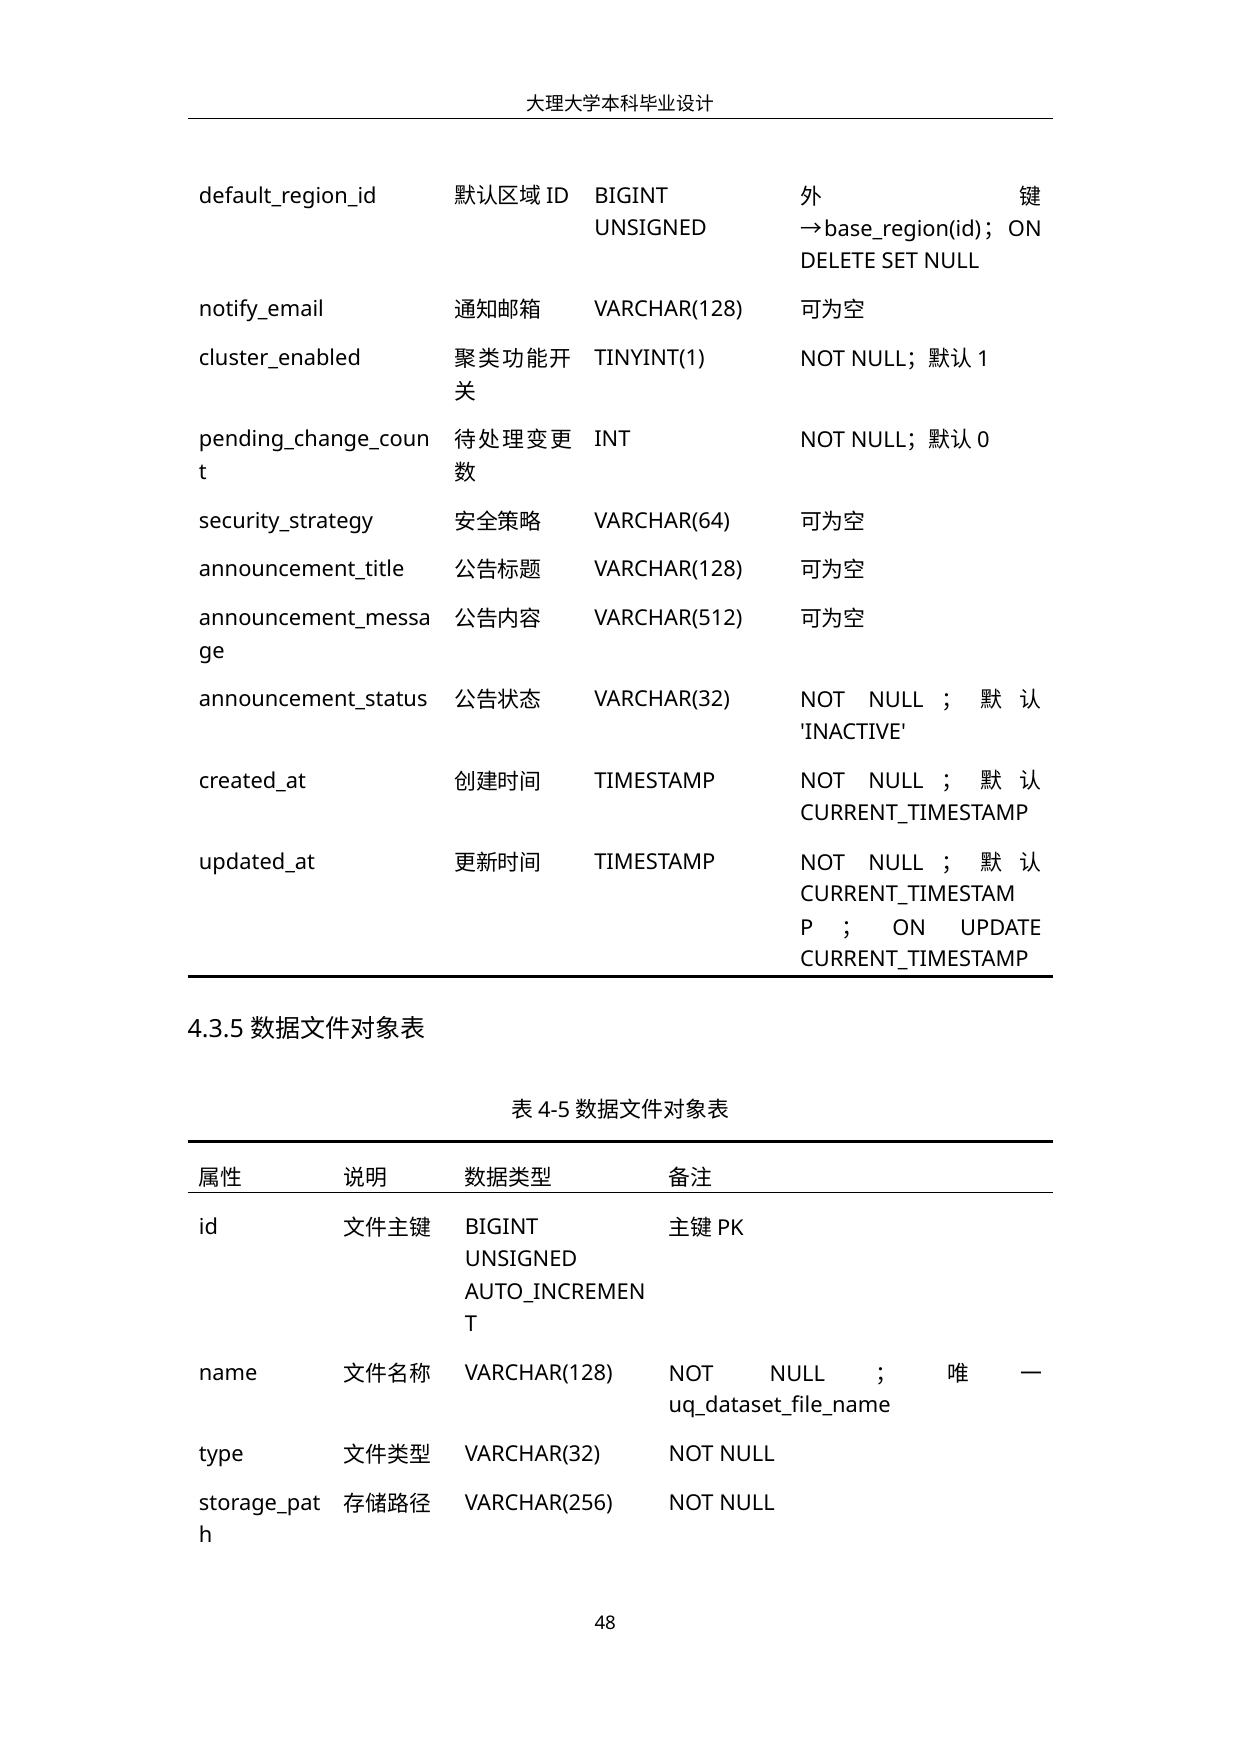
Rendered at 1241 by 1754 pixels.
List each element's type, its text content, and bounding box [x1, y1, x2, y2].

table_cell 文件主键 [332, 1193, 453, 1339]
table_cell cluster_enabled [188, 325, 443, 406]
table_cell VARCHAR(128) [583, 536, 788, 584]
table_cell TIMESTAMP [583, 828, 788, 974]
table_header 说明 [332, 1143, 453, 1192]
table_cell BIGINT UNSIGNED AUTO_INCREMENT [453, 1193, 657, 1339]
table_cell VARCHAR(32) [583, 666, 788, 747]
table_cell NOT NULL；默认 1 [789, 325, 1053, 406]
table_cell 更新时间 [443, 828, 583, 974]
text 表4-5 数据文件对象表 [187, 1091, 1053, 1124]
table_cell VARCHAR(128) [583, 276, 788, 324]
table_cell VARCHAR(32) [453, 1421, 657, 1469]
table_cell 通知邮箱 [443, 276, 583, 324]
table_cell announcement_status [188, 666, 443, 747]
table_cell 待处理变更数 [443, 406, 583, 487]
table_cell VARCHAR(256) [453, 1469, 657, 1551]
table_header 属性 [188, 1143, 332, 1192]
table_cell 默认区域ID [443, 162, 583, 276]
table_cell 公告内容 [443, 585, 583, 666]
table_header 备注 [657, 1143, 1053, 1192]
table_cell TINYINT(1) [583, 325, 788, 406]
table_cell VARCHAR(128) [453, 1339, 657, 1421]
table_cell NOT NULL；默认 0 [789, 406, 1053, 487]
text 4.3.5 数据文件对象表 [187, 994, 1053, 1059]
table_cell INT [583, 406, 788, 487]
table_cell type [188, 1421, 332, 1469]
table_cell NOT NULL；默认 CURRENT_TIMESTAMP [789, 747, 1053, 828]
table_cell 外键→base_region(id)；ON DELETE SET NULL [789, 162, 1053, 276]
table_cell 公告状态 [443, 666, 583, 747]
table_cell VARCHAR(64) [583, 487, 788, 536]
table_cell NOT NULL；唯一 uq_dataset_file_name [657, 1339, 1053, 1421]
table_cell 可为空 [789, 585, 1053, 666]
table_cell 聚类功能开关 [443, 325, 583, 406]
table_cell NOT NULL；默认 'INACTIVE' [789, 666, 1053, 747]
table_cell 可为空 [789, 487, 1053, 536]
table_cell pending_change_count [188, 406, 443, 487]
table_cell created_at [188, 747, 443, 828]
table_cell id [188, 1193, 332, 1339]
table_cell NOT NULL [657, 1421, 1053, 1469]
table_cell announcement_title [188, 536, 443, 584]
table_cell 公告标题 [443, 536, 583, 584]
table_cell BIGINT UNSIGNED [583, 162, 788, 276]
table_cell NOT NULL [657, 1469, 1053, 1551]
table_cell announcement_message [188, 585, 443, 666]
table_cell 主键 PK [657, 1193, 1053, 1339]
table_cell NOT NULL；默认 CURRENT_TIMESTAMP；ON UPDATE CURRENT_TIMESTAMP [789, 828, 1053, 974]
table_cell storage_path [188, 1469, 332, 1551]
table_cell default_region_id [188, 162, 443, 276]
table_cell name [188, 1339, 332, 1421]
table_cell notify_email [188, 276, 443, 324]
table_cell TIMESTAMP [583, 747, 788, 828]
table_cell VARCHAR(512) [583, 585, 788, 666]
table_cell 创建时间 [443, 747, 583, 828]
table_cell security_strategy [188, 487, 443, 536]
table_cell 可为空 [789, 536, 1053, 584]
table_header 数据类型 [453, 1143, 657, 1192]
table_cell 文件名称 [332, 1339, 453, 1421]
table_cell 文件类型 [332, 1421, 453, 1469]
table_cell 存储路径 [332, 1469, 453, 1551]
table_cell 安全策略 [443, 487, 583, 536]
table_cell updated_at [188, 828, 443, 974]
table_cell 可为空 [789, 276, 1053, 324]
